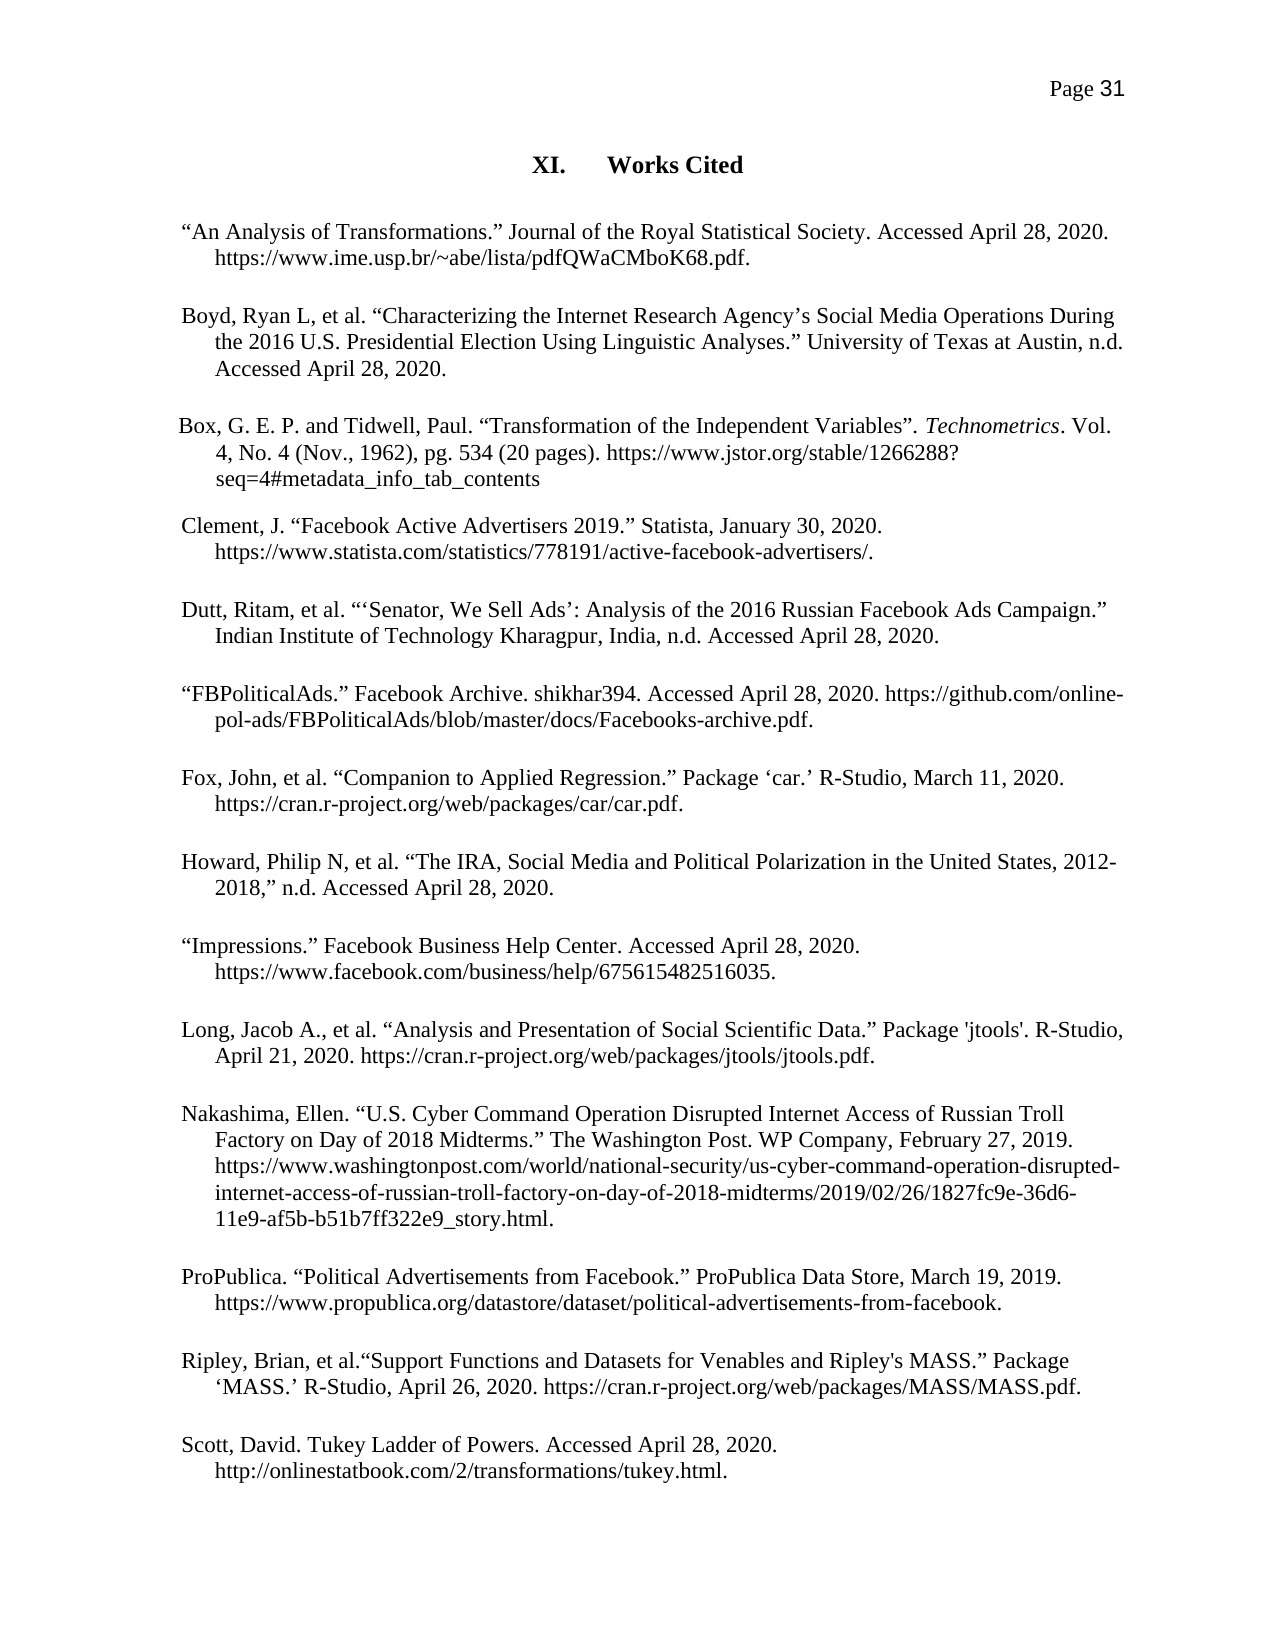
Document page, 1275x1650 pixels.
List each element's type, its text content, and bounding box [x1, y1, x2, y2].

text Fox, John, et al. “Companion to Applied Regression.” Package ‘car.’ R-Studio, March 11, 2020. https://cran.r-project.org/web/packages/car/car.pdf. [181, 764, 1125, 817]
text Dutt, Ritam, et al. “‘Senator, We Sell Ads’: Analysis of the 2016 Russian Facebook Ads Campaign.” Indian Institute of Technology Kharagpur, India, n.d. Accessed April 28, 2020. [181, 596, 1125, 649]
text XI. Works Cited [150, 150, 1125, 179]
text Nakashima, Ellen. “U.S. Cyber Command Operation Disrupted Internet Access of Russian Troll Factory on Day of 2018 Midterms.” The Washington Post. WP Company, February 27, 2019. https://www.washingtonpost.com/world/national-security/us-cyber-command-operation-disrupted-internet-access-of-russian-troll-factory-on-day-of-2018-midterms/2019/02/26/1827fc9e-36d6-11e9-af5b-b51b7ff322e9_story.html. [181, 1100, 1125, 1232]
text “FBPoliticalAds.” Facebook Archive. shikhar394. Accessed April 28, 2020. https://github.com/online-pol-ads/FBPoliticalAds/blob/master/docs/Facebooks-archive.pdf. [181, 680, 1125, 733]
text “Impressions.” Facebook Business Help Center. Accessed April 28, 2020. https://www.facebook.com/business/help/675615482516035. [181, 932, 1125, 984]
text Long, Jacob A., et al. “Analysis and Presentation of Social Scientific Data.” Package 'jtools'. R-Studio, April 21, 2020. https://cran.r-project.org/web/packages/jtools/jtools.pdf. [181, 1016, 1125, 1068]
text Box, G. E. P. and Tidwell, Paul. “Transformation of the Independent Variables”. Technometrics. Vol. 4, No. 4 (Nov., 1962), pg. 534 (20 pages). https://www.jstor.org/stable/1266288?seq=4#metadata_info_tab_contents [178, 412, 1125, 491]
text Scott, David. Tukey Ladder of Powers. Accessed April 28, 2020. http://onlinestatbook.com/2/transformations/tukey.html. [181, 1431, 1125, 1483]
text Boyd, Ryan L, et al. “Characterizing the Internet Research Agency’s Social Media Operations During the 2016 U.S. Presidential Election Using Linguistic Analyses.” University of Texas at Austin, n.d. Accessed April 28, 2020. [181, 302, 1125, 381]
text “An Analysis of Transformations.” Journal of the Royal Statistical Society. Accessed April 28, 2020. https://www.ime.usp.br/~abe/lista/pdfQWaCMboK68.pdf. [181, 218, 1125, 271]
text ProPublica. “Political Advertisements from Facebook.” ProPublica Data Store, March 19, 2019. https://www.propublica.org/datastore/dataset/political-advertisements-from-facebook. [181, 1263, 1125, 1316]
text Ripley, Brian, et al.“Support Functions and Datasets for Venables and Ripley's MASS.” Package ‘MASS.’ R-Studio, April 26, 2020. https://cran.r-project.org/web/packages/MASS/MASS.pdf. [181, 1347, 1125, 1399]
text Howard, Philip N, et al. “The IRA, Social Media and Political Polarization in the United States, 2012-2018,” n.d. Accessed April 28, 2020. [181, 848, 1125, 901]
text Clement, J. “Facebook Active Advertisers 2019.” Statista, January 30, 2020. https://www.statista.com/statistics/778191/active-facebook-advertisers/. [181, 512, 1125, 565]
